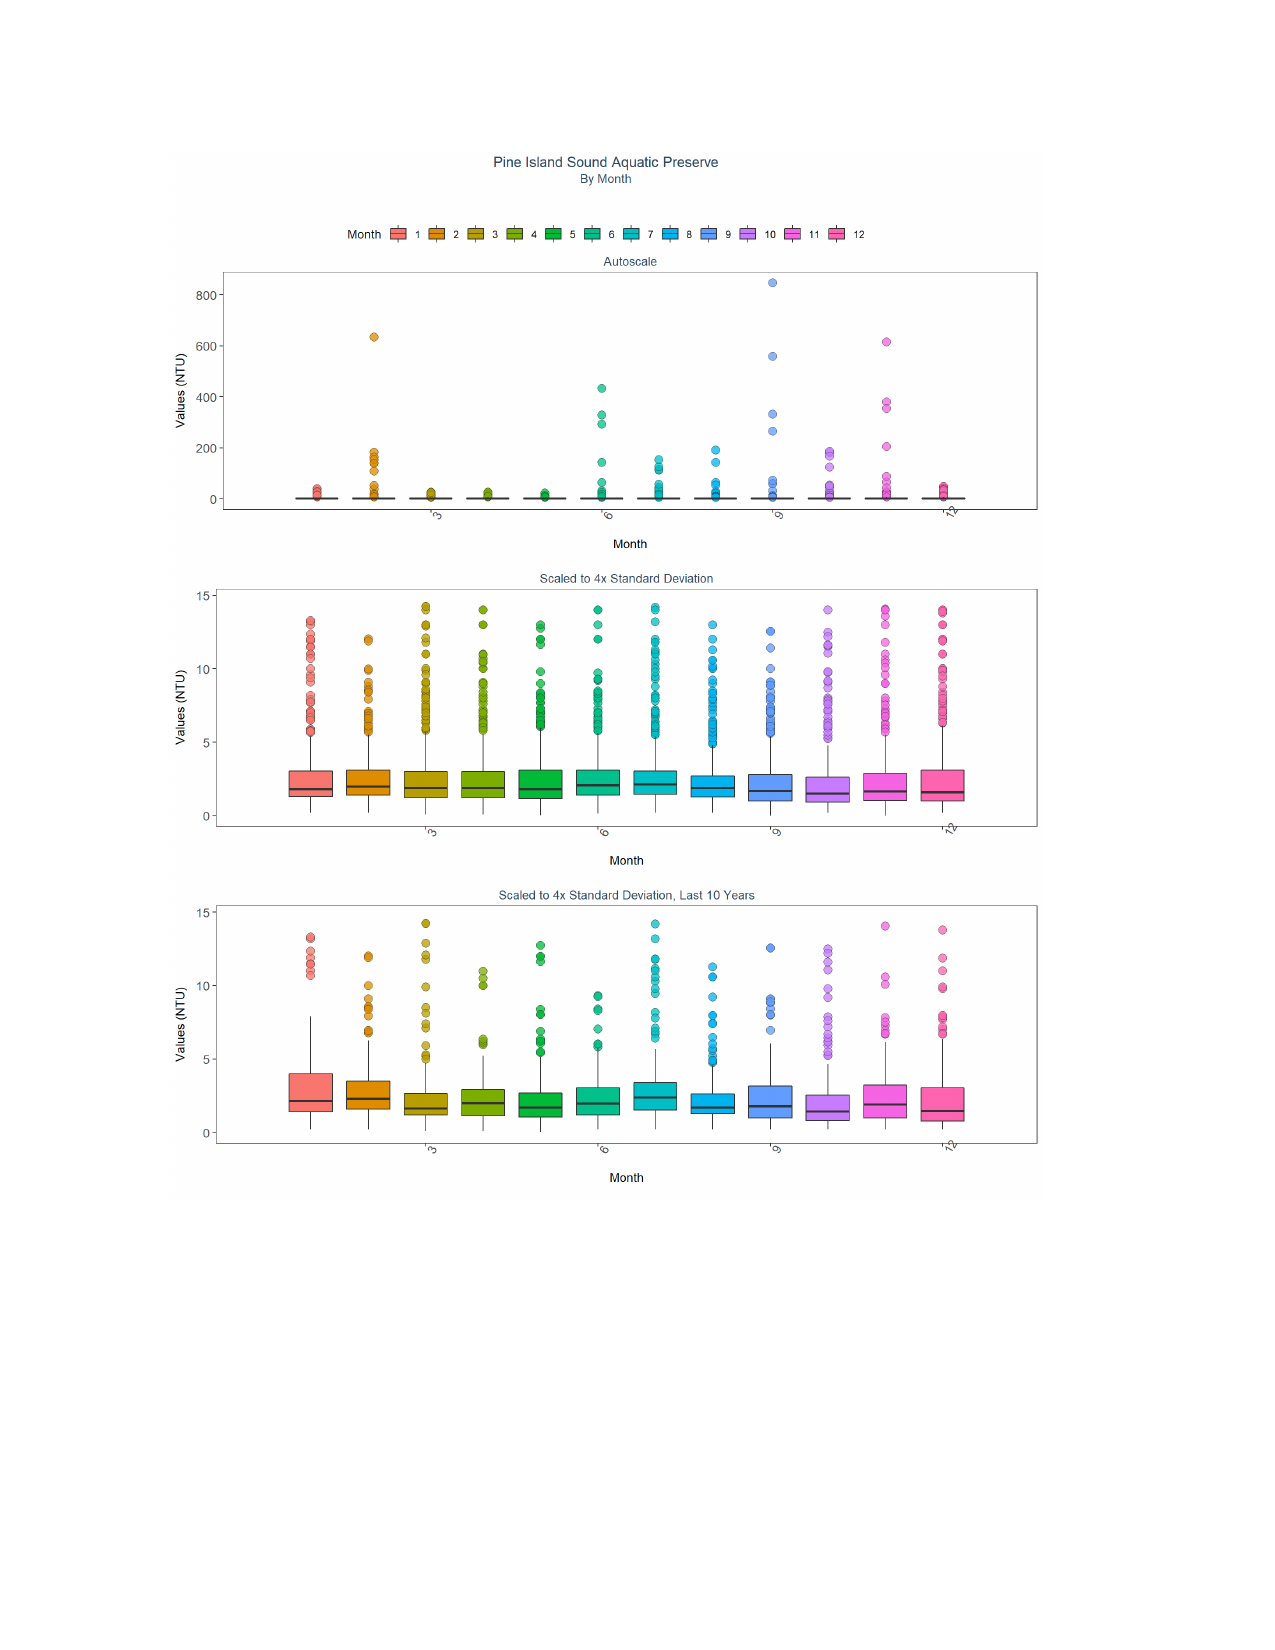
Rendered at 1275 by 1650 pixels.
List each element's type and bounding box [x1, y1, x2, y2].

picture [168, 150, 1044, 1200]
